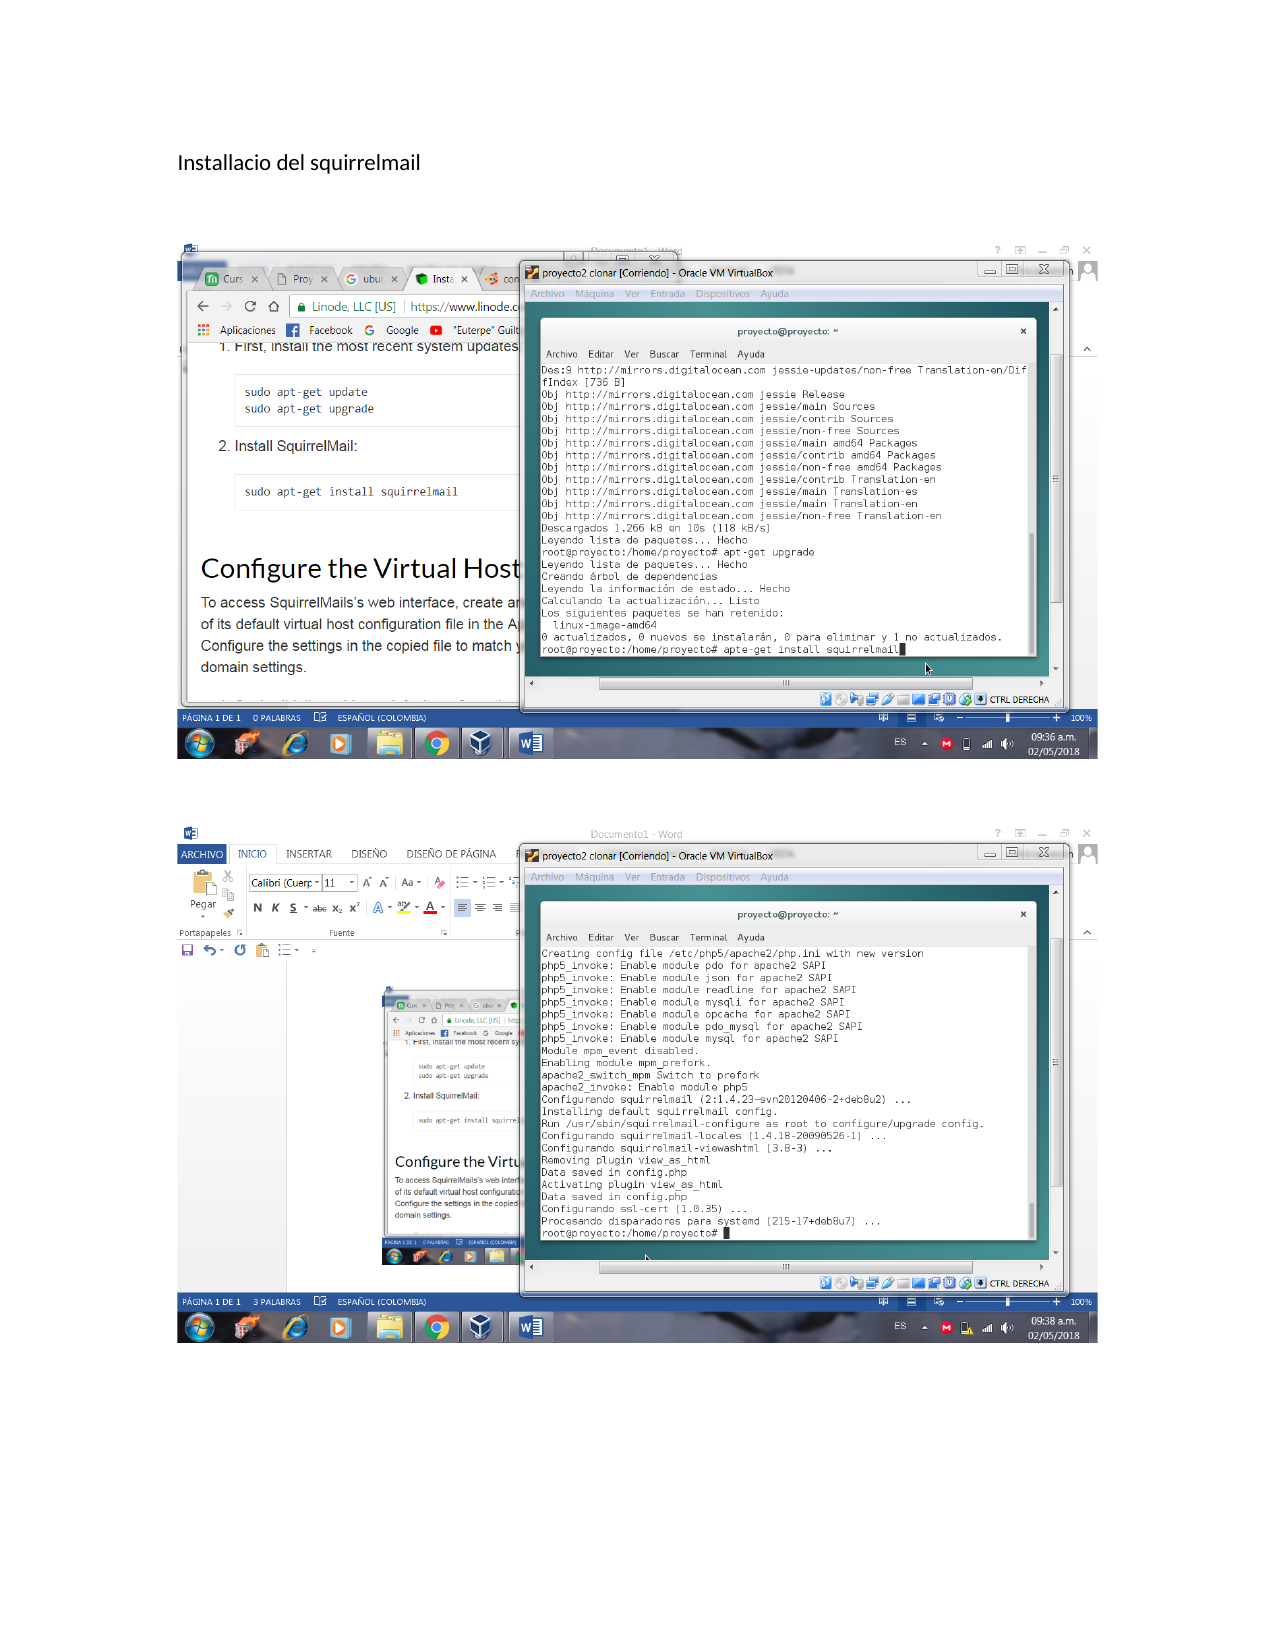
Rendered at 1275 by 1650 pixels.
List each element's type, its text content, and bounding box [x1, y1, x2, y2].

picture [177, 241, 1098, 759]
picture [177, 824, 1098, 1343]
text Installacio del squirrelmail [177, 148, 1098, 176]
